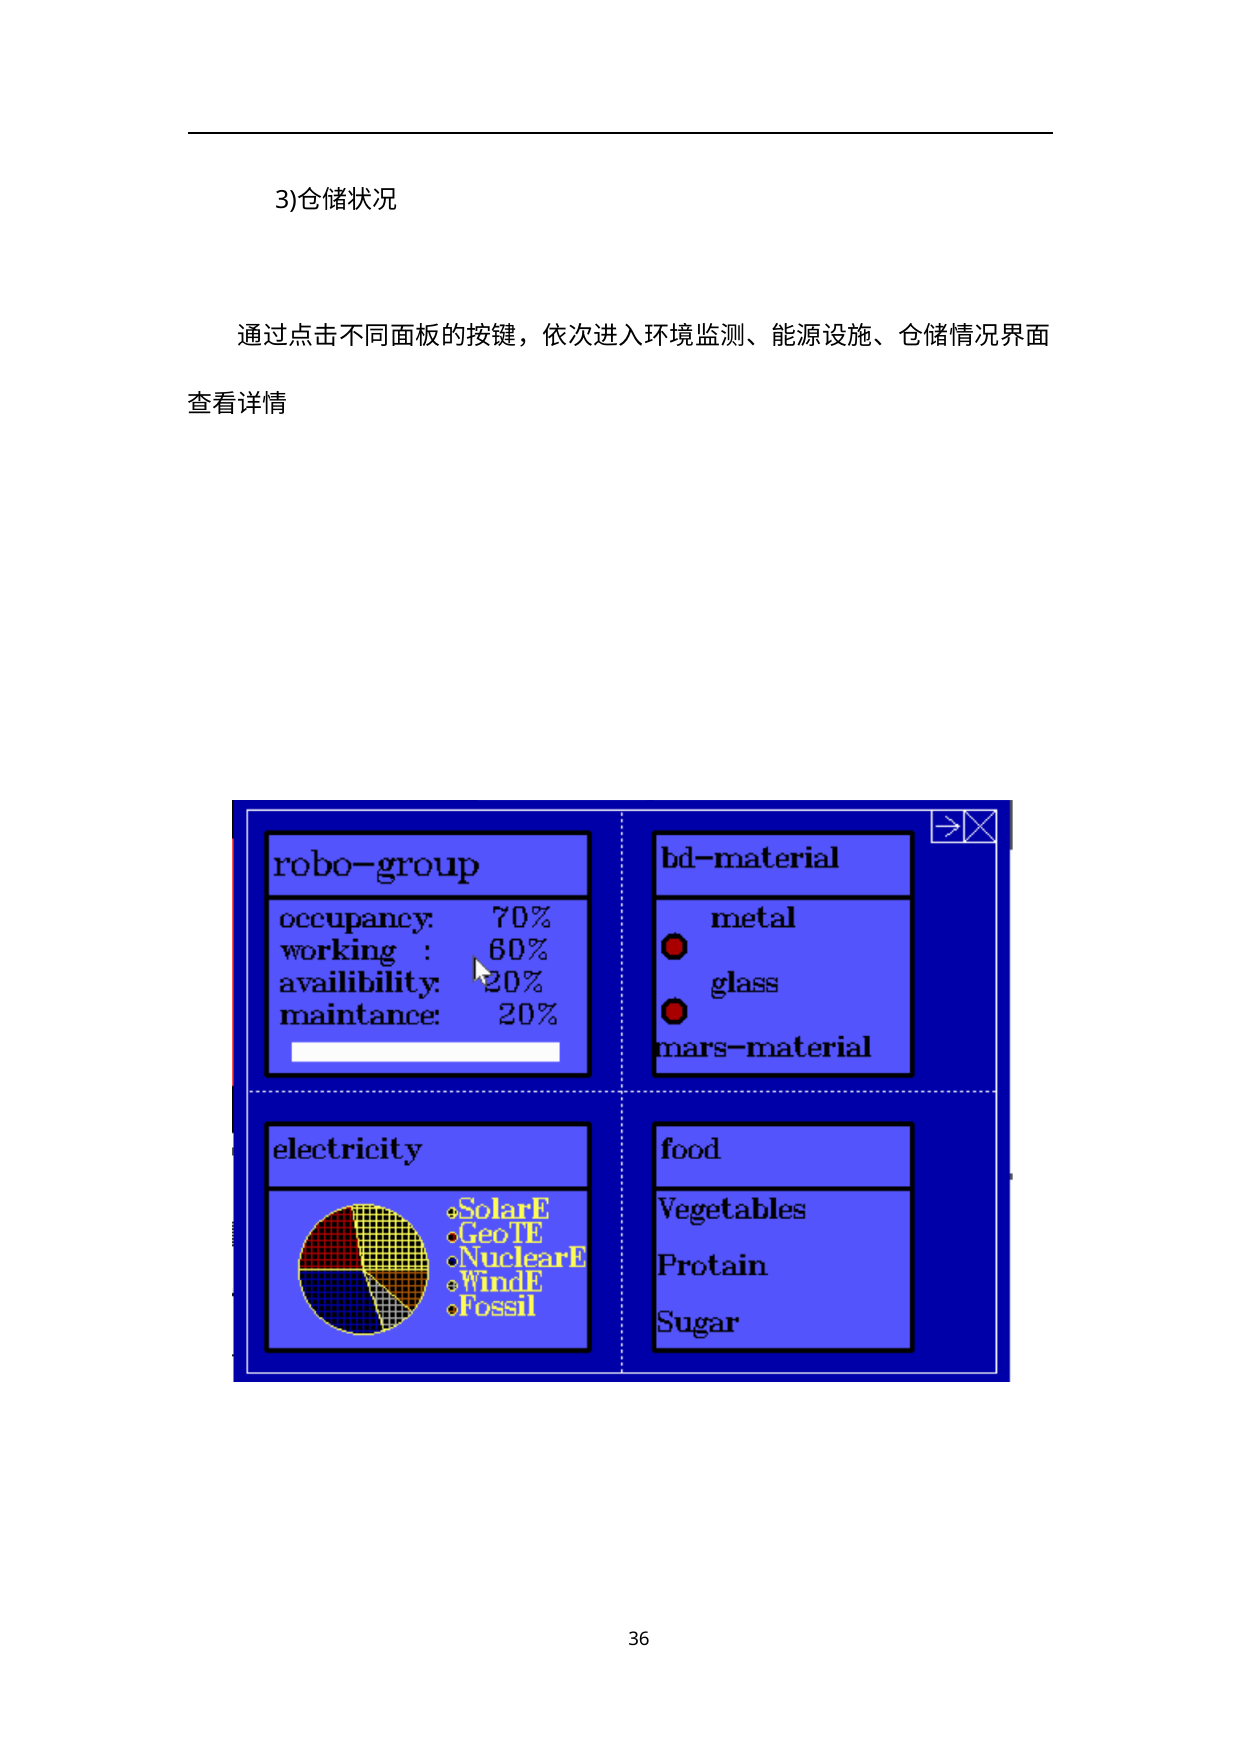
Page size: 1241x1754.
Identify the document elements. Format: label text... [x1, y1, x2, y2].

text 通过点击不同面板的按键，依次进入环境监测、能源设施、仓储情况界面查看详情 [187, 300, 1053, 436]
text 3)仓储状况 [187, 164, 1053, 232]
picture [232, 800, 1013, 1382]
